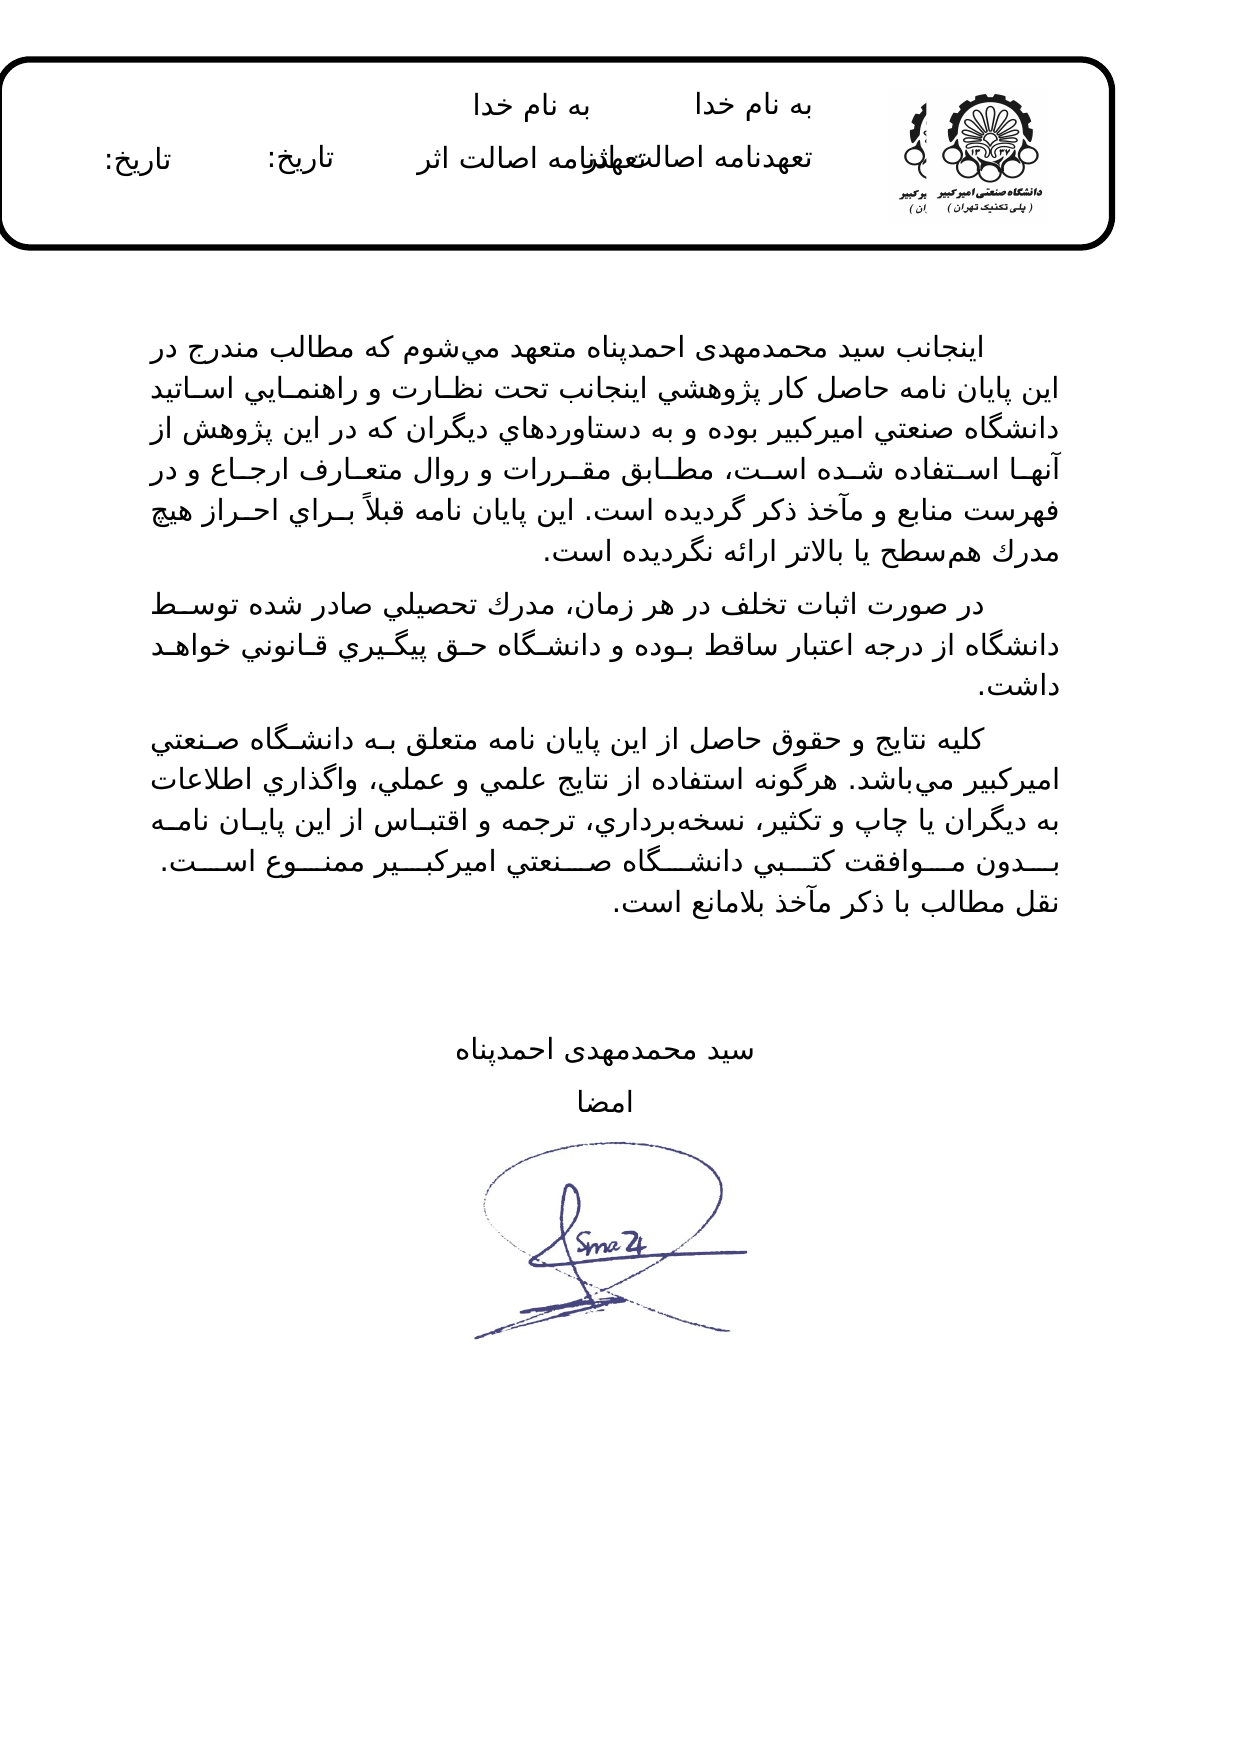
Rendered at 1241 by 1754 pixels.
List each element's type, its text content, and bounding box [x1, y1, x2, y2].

text سید محمدمهدی احمدپناه [150, 1032, 1060, 1066]
text اينجانب سید محمدمهدی احمدپناه متعهد مي‌شوم كه مطالب مندرج در اين پايان نامه حاصل كار پژوهشي اينجانب تحت نظارت و راهنمايي اساتيد دانشگاه صنعتي اميركبير بوده و به دستاوردهاي ديگران كه در اين پژوهش از آنها استفاده شده است، مطابق مقررات و روال متعارف ارجاع و در فهرست منابع و مآخذ ذكر گرديده است. اين پایان نامه قبلاً براي احراز هيچ مدرك هم‌سطح يا بالاتر ارائه نگرديده است. [150, 330, 1060, 568]
text كليه نتايج و حقوق حاصل از اين پایان نامه متعلق به دانشگاه صنعتي اميركبير مي‌باشد. هرگونه استفاده از نتايج علمي و عملي، واگذاري اطلاعات به ديگران يا چاپ و تكثير، نسخه‌برداري، ترجمه و اقتباس از اين پایان نامه بدون موافقت كتبي دانشگاه صنعتي اميركبير ممنوع است. نقل مطالب با ذكر مآخذ بلامانع است. [150, 722, 1060, 919]
text در صورت اثبات تخلف در هر زمان، مدرك تحصيلي صادر شده توسط دانشگاه از درجه اعتبار ساقط بوده و دانشگاه حق پيگيري قانوني خواهد داشت. [150, 587, 1060, 703]
picture [453, 1126, 748, 1349]
text امضا [150, 1085, 1060, 1119]
